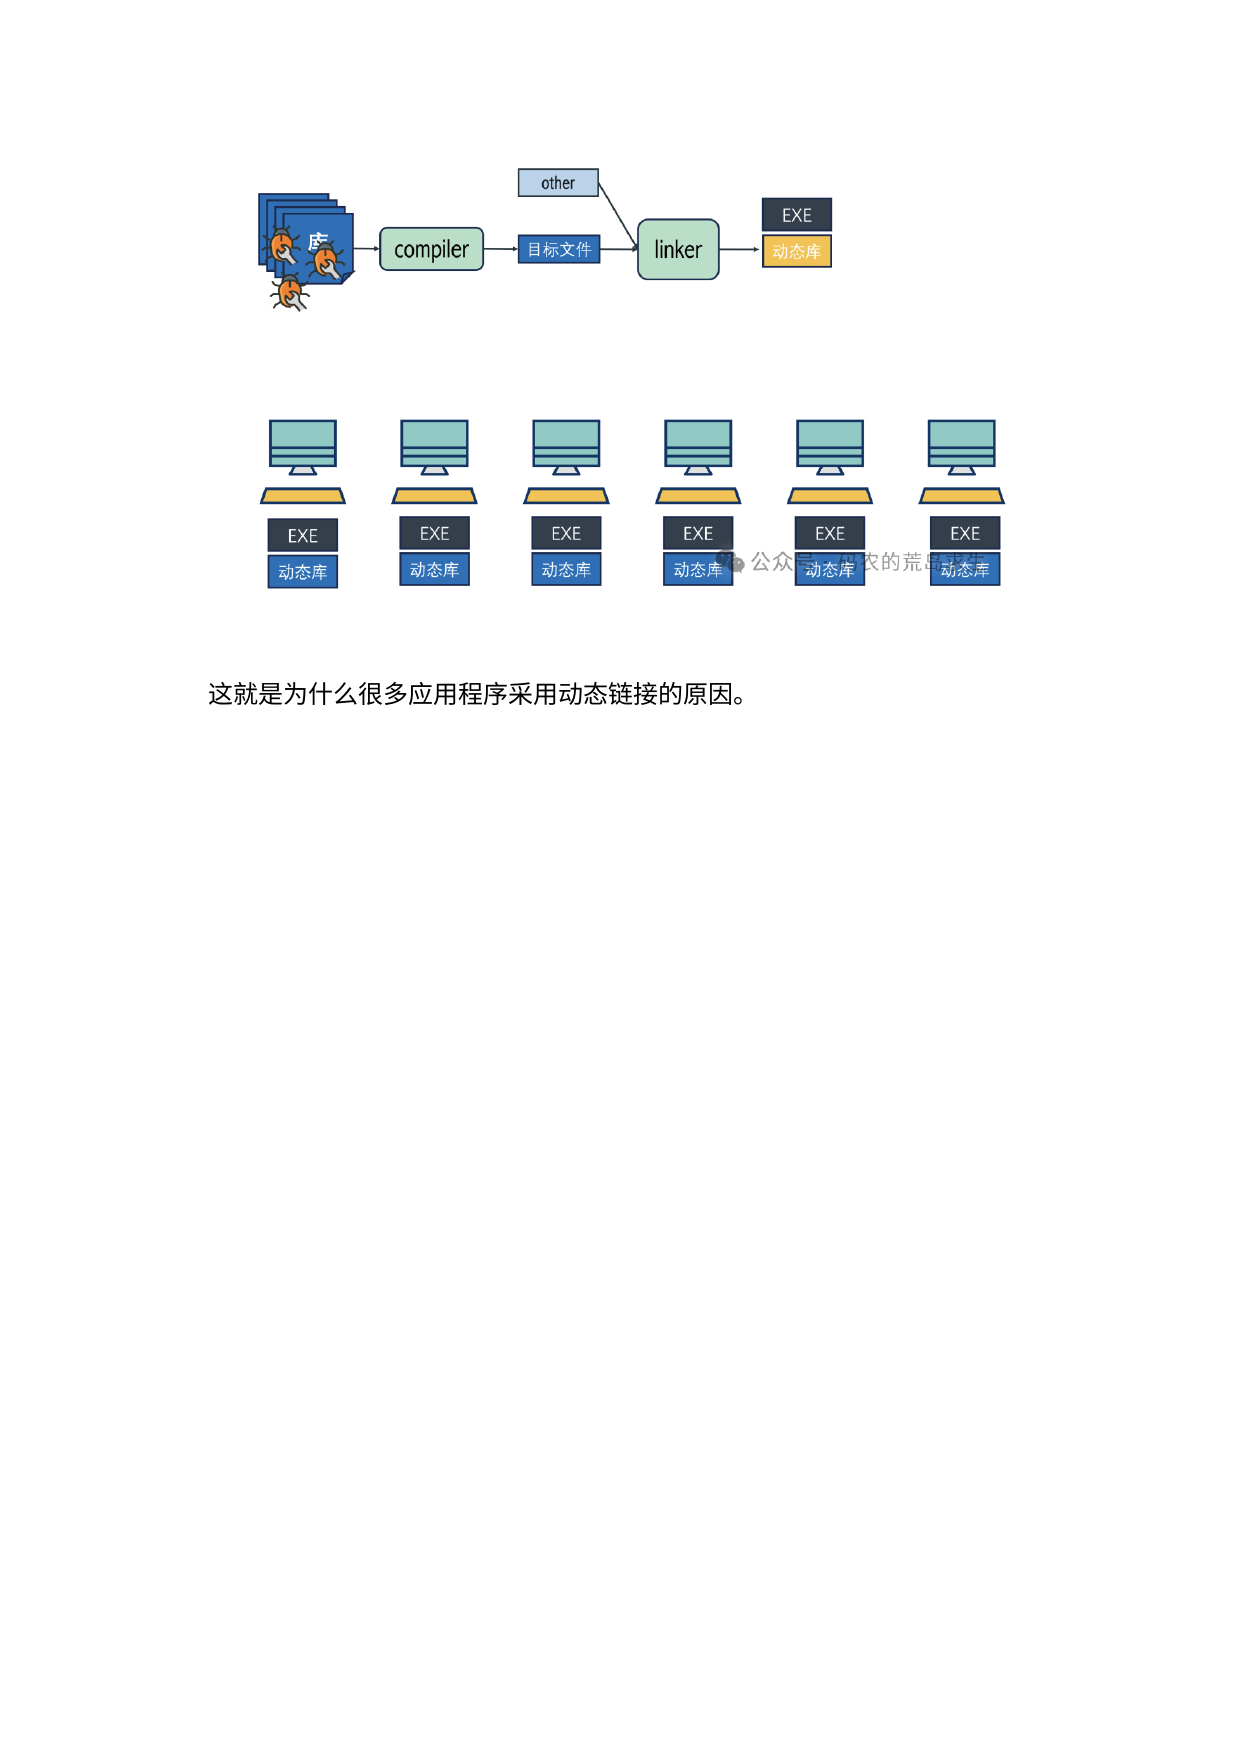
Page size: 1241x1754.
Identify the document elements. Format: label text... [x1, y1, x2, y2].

picture [251, 162, 1010, 592]
text 这就是为什么很多应用程序采用动态链接的原因。 [187, 661, 1053, 726]
